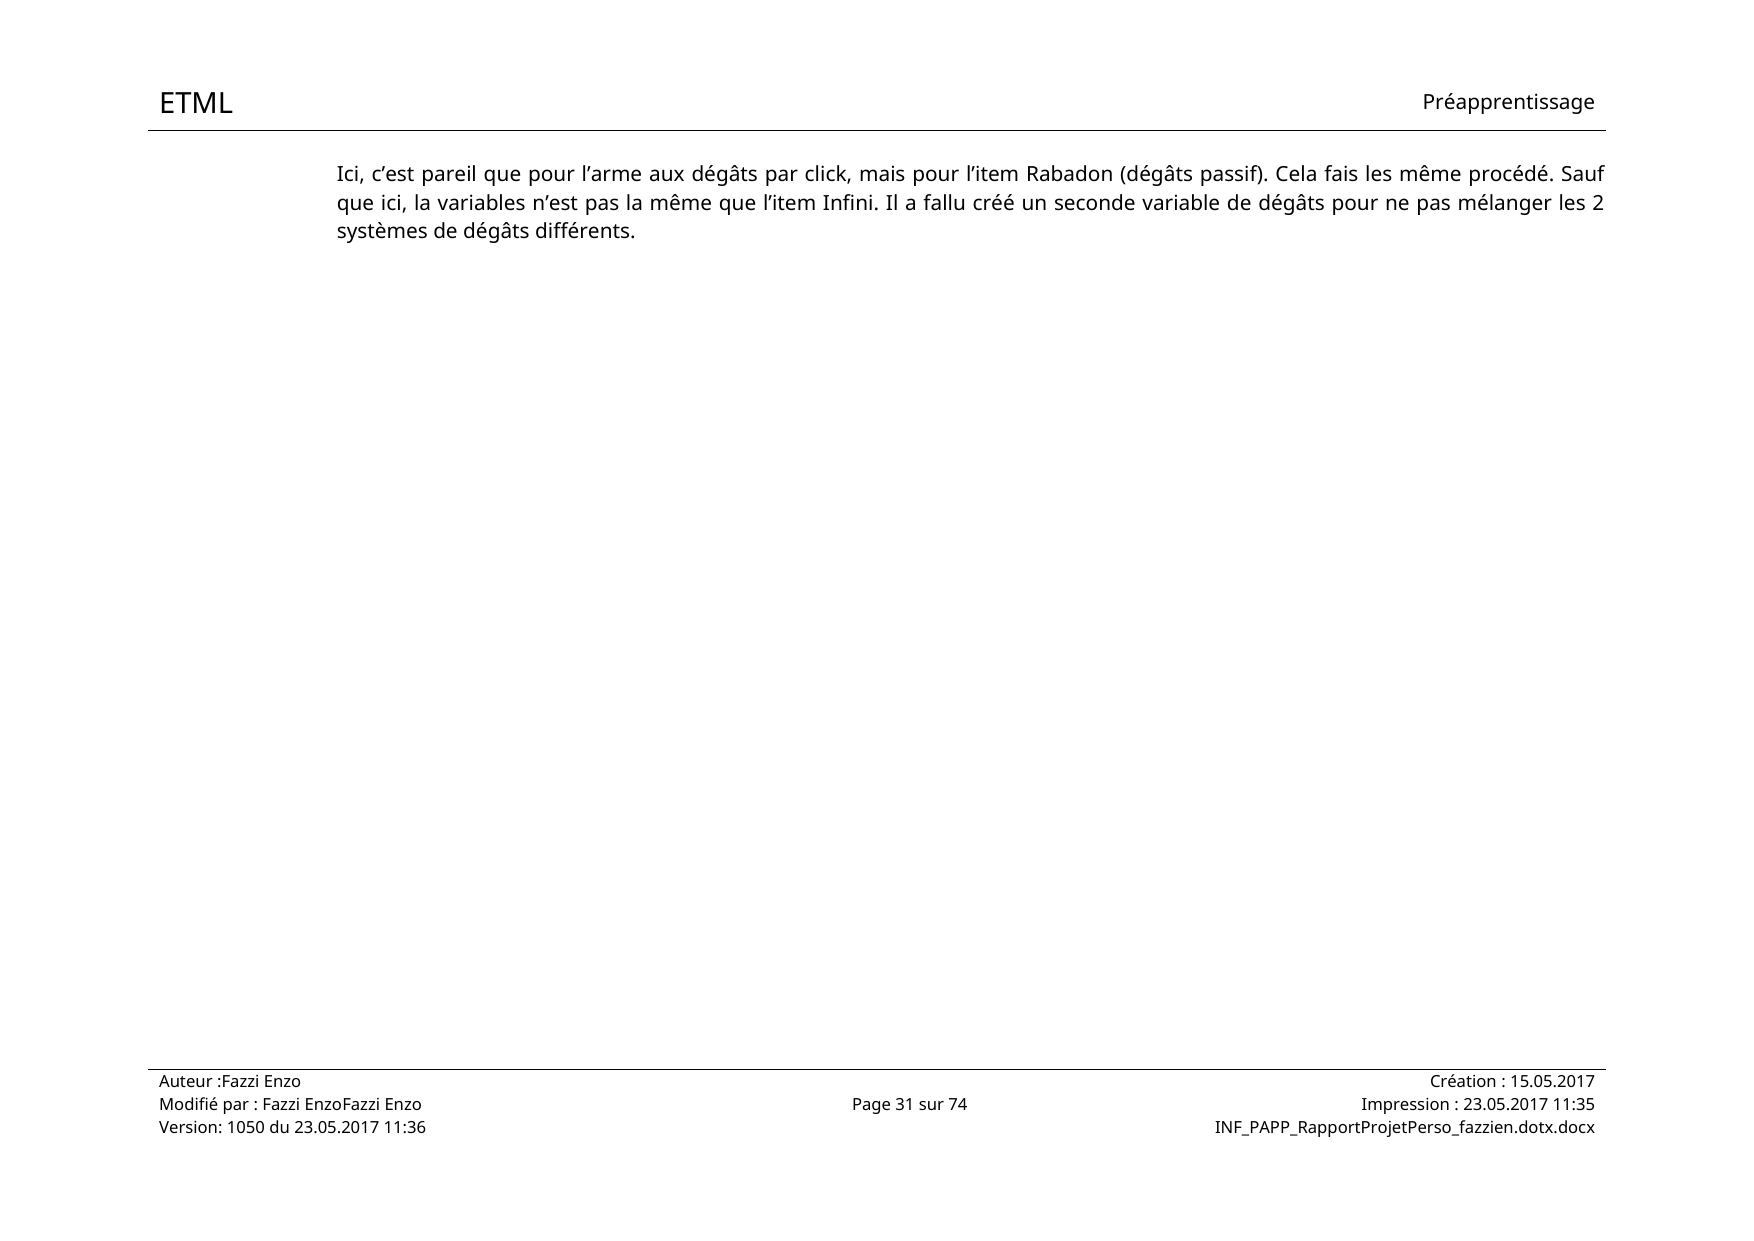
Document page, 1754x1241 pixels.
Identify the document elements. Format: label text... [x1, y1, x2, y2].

text Ici, c’est pareil que pour l’arme aux dégâts par click, mais pour l’item Rabadon (dégâts passif). Cela fais les même procédé. Sauf que ici, la variables n’est pas la même que l’item Infini. Il a fallu créé un seconde variable de dégâts pour ne pas mélanger les 2 systèmes de dégâts différents. [337, 159, 1606, 244]
